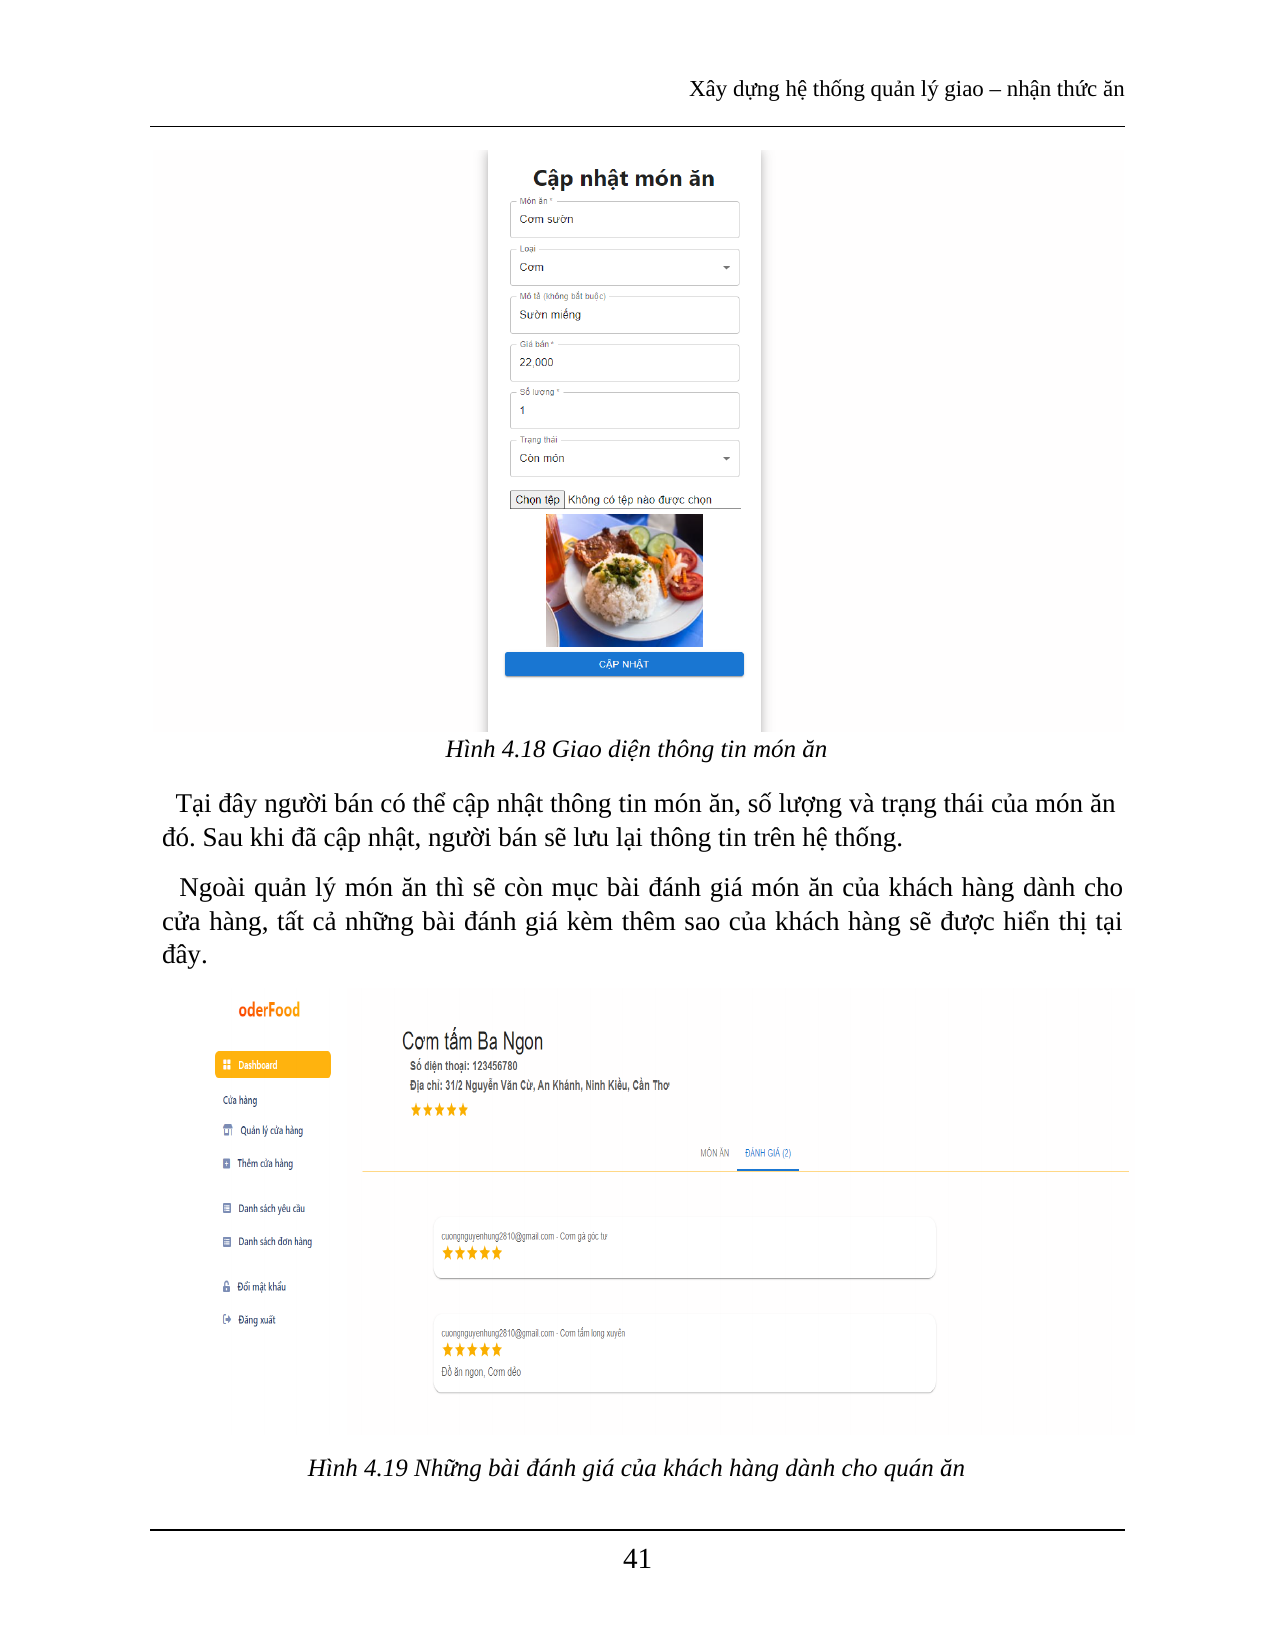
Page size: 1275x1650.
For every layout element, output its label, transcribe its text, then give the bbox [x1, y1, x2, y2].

text Hình 4.19 Những bài đánh giá của khách hàng dành cho quán ăn [150, 1453, 1125, 1482]
picture [152, 150, 1125, 732]
text Hình 4.18 Giao diện thông tin món ăn [150, 734, 1125, 763]
text Ngoài quản lý món ăn thì sẽ còn mục bài đánh giá món ăn của khách hàng dành cho cửa hàng, tất cả những bài đánh giá kèm thêm sao của khách hàng sẽ được hiển thị tại đây. [162, 871, 1125, 969]
text Tại đây người bán có thể cập nhật thông tin món ăn, số lượng và trạng thái của món ăn đó. Sau khi đã cập nhật, người bán sẽ lưu lại thông tin trên hệ thống. [162, 788, 1125, 852]
picture [199, 988, 1136, 1435]
